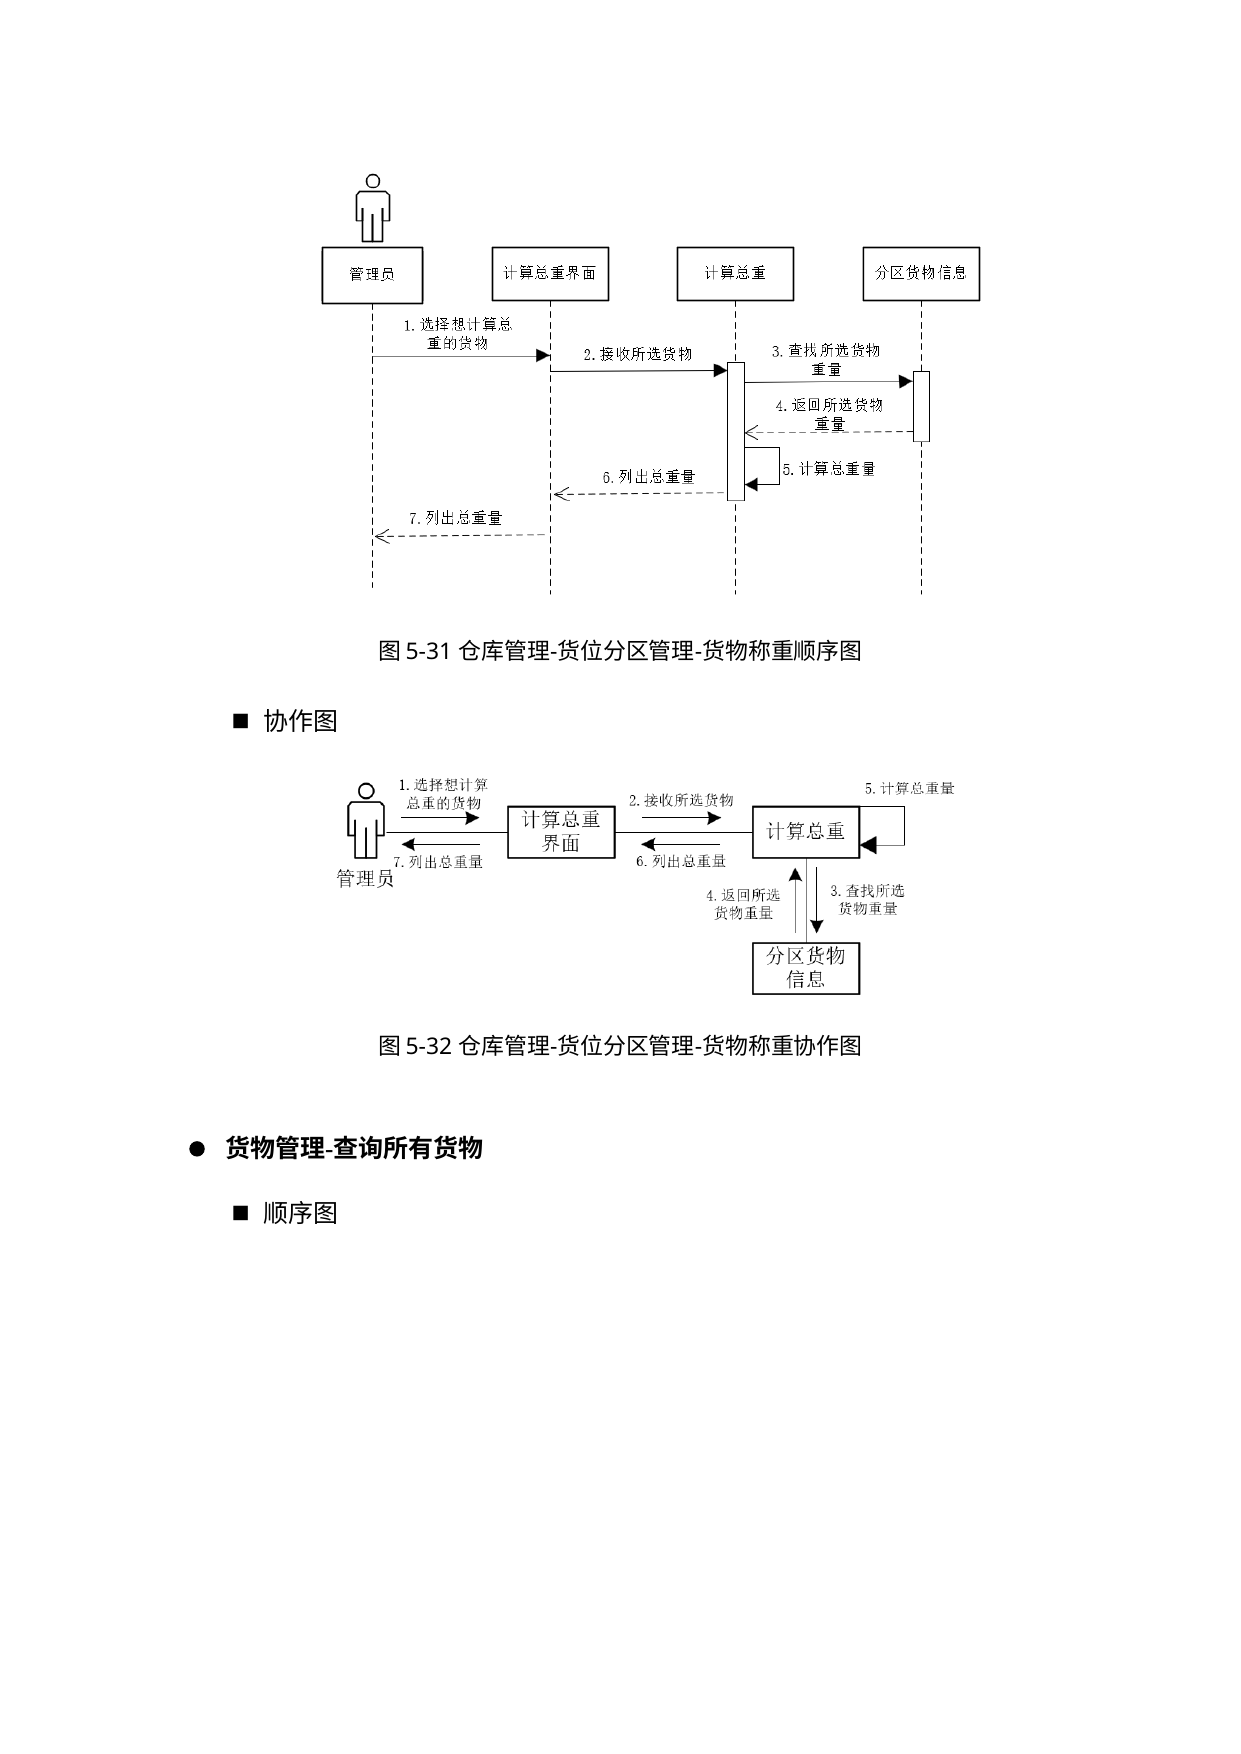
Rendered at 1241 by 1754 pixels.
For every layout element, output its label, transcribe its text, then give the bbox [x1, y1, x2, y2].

picture [293, 162, 991, 611]
list 顺序图 [231, 1179, 1053, 1244]
list 协作图 [231, 687, 1053, 752]
list 图5-31 仓库管理-货位分区管理-货物称重顺序图 [187, 617, 1053, 682]
list 图5-32 仓库管理-货位分区管理-货物称重协作图 [187, 1012, 1053, 1077]
list 货物管理-查询所有货物 [187, 1114, 1053, 1179]
picture [324, 752, 960, 1009]
